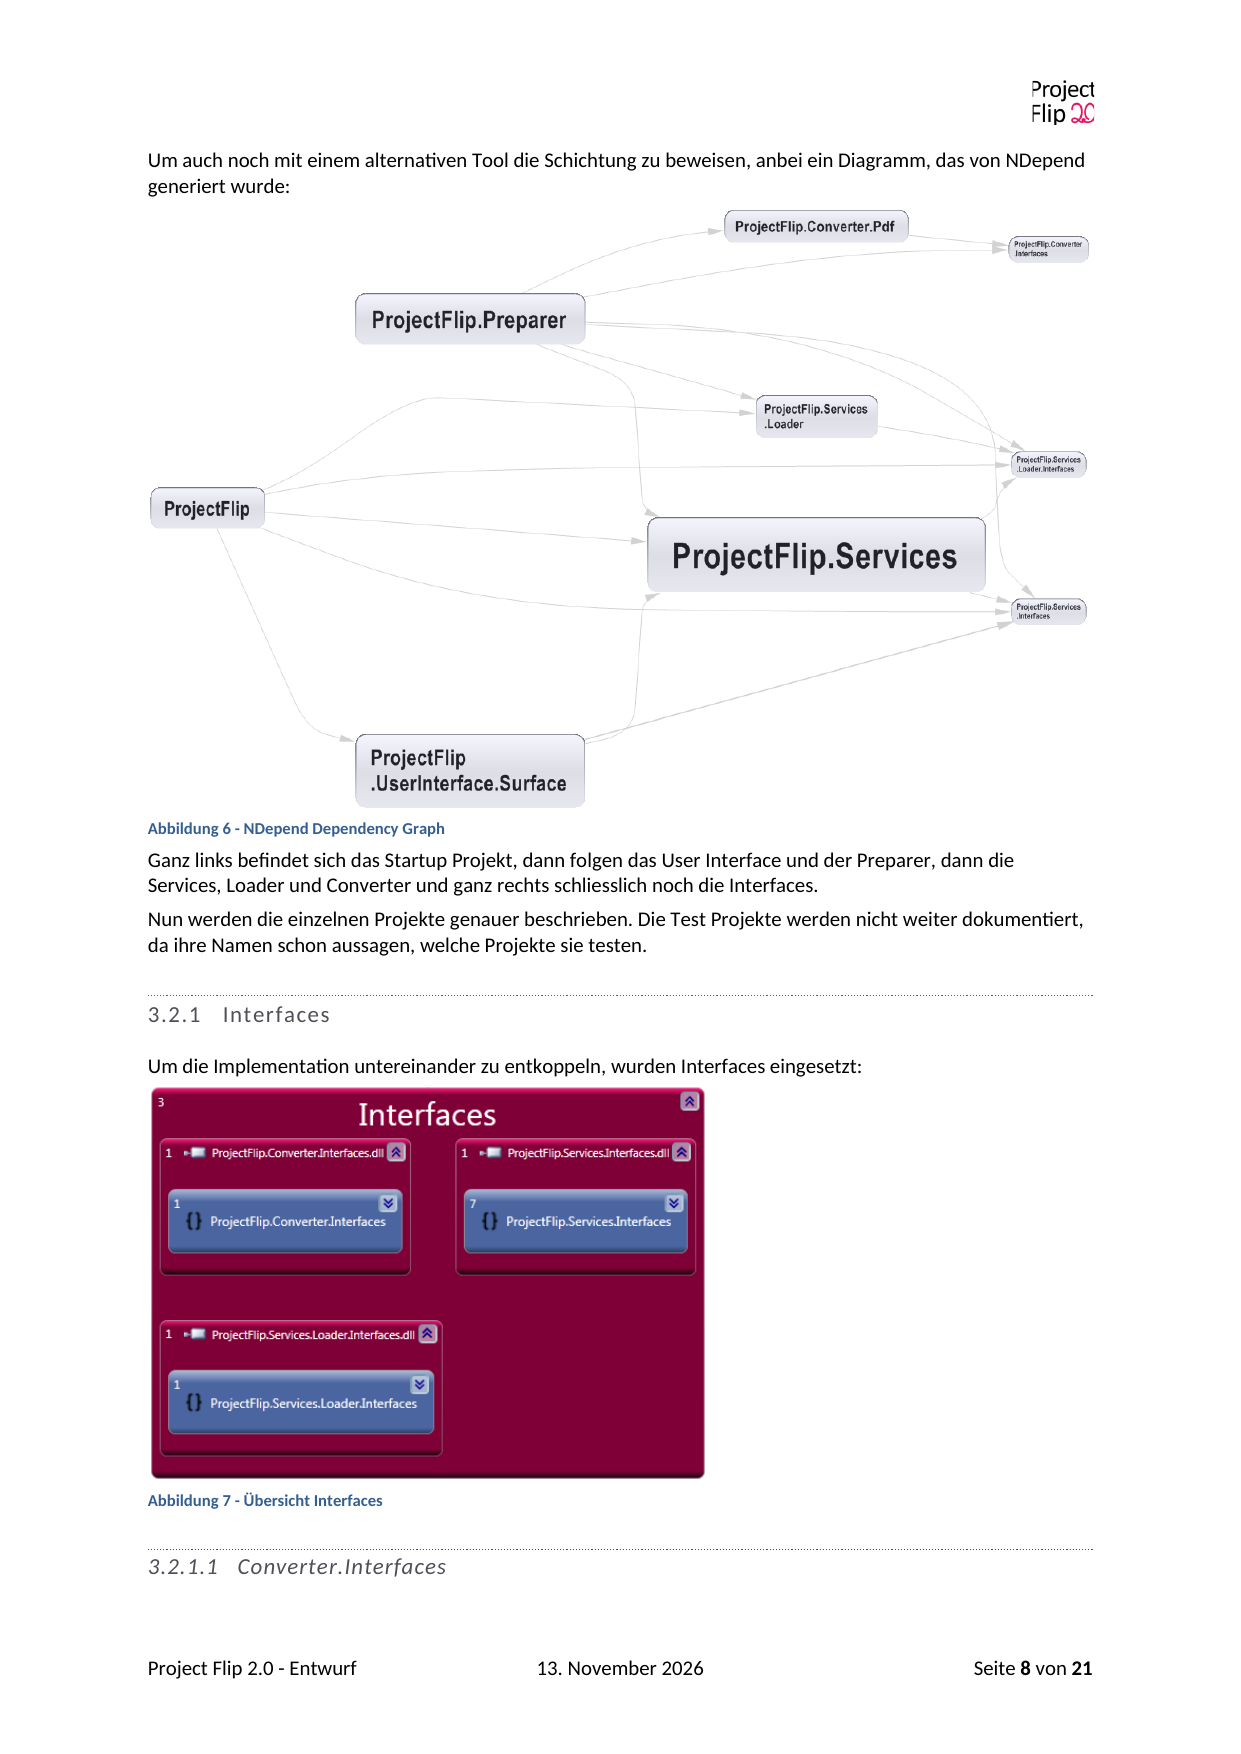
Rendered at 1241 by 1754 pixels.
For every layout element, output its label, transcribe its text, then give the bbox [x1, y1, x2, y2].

subtitle Converter.Interfaces [148, 1548, 1093, 1580]
text Um auch noch mit einem alternativen Tool die Schichtung zu beweisen, anbei ein Diagramm, das von NDepend generiert wurde: [148, 148, 1093, 198]
picture [147, 1087, 710, 1483]
picture [147, 206, 1093, 811]
subtitle Interfaces [148, 995, 1093, 1028]
text Ganz links befindet sich das Startup Projekt, dann folgen das User Interface und der Preparer, dann die Services, Loader und Converter und ganz rechts schliesslich noch die Interfaces. [148, 847, 1093, 898]
text Abbildung 7 - Übersicht Interfaces [148, 1491, 1093, 1511]
text Um die Implementation untereinander zu entkoppeln, wurden Interfaces eingesetzt: [148, 1053, 1093, 1079]
picture [1081, 79, 1097, 124]
text Nun werden die einzelnen Projekte genauer beschrieben. Die Test Projekte werden nicht weiter dokumentiert, da ihre Namen schon aussagen, welche Projekte sie testen. [148, 906, 1093, 957]
text Abbildung 6 - NDepend Dependency Graph [148, 818, 1093, 839]
